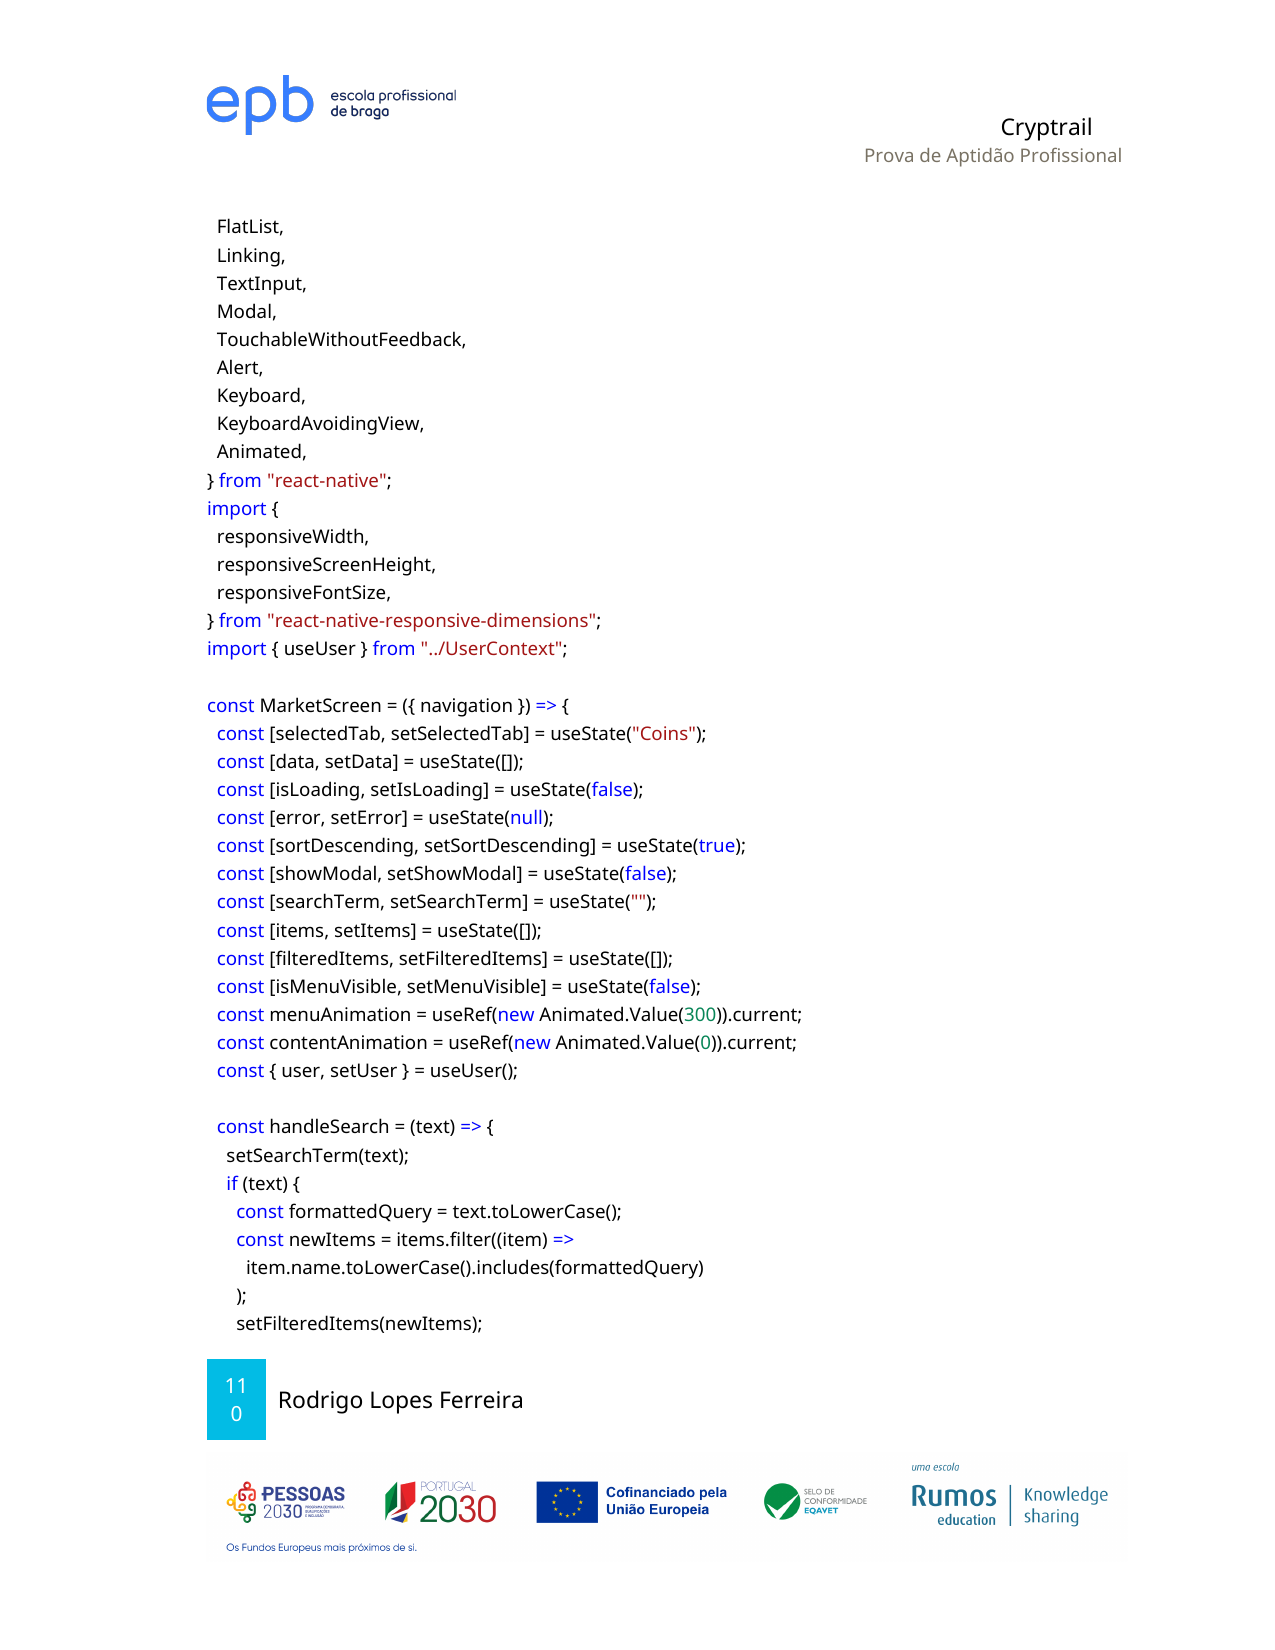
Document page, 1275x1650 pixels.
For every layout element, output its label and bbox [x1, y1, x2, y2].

picture [206, 1452, 1128, 1562]
picture [206, 75, 456, 135]
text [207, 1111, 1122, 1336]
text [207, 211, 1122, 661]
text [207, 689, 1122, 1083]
